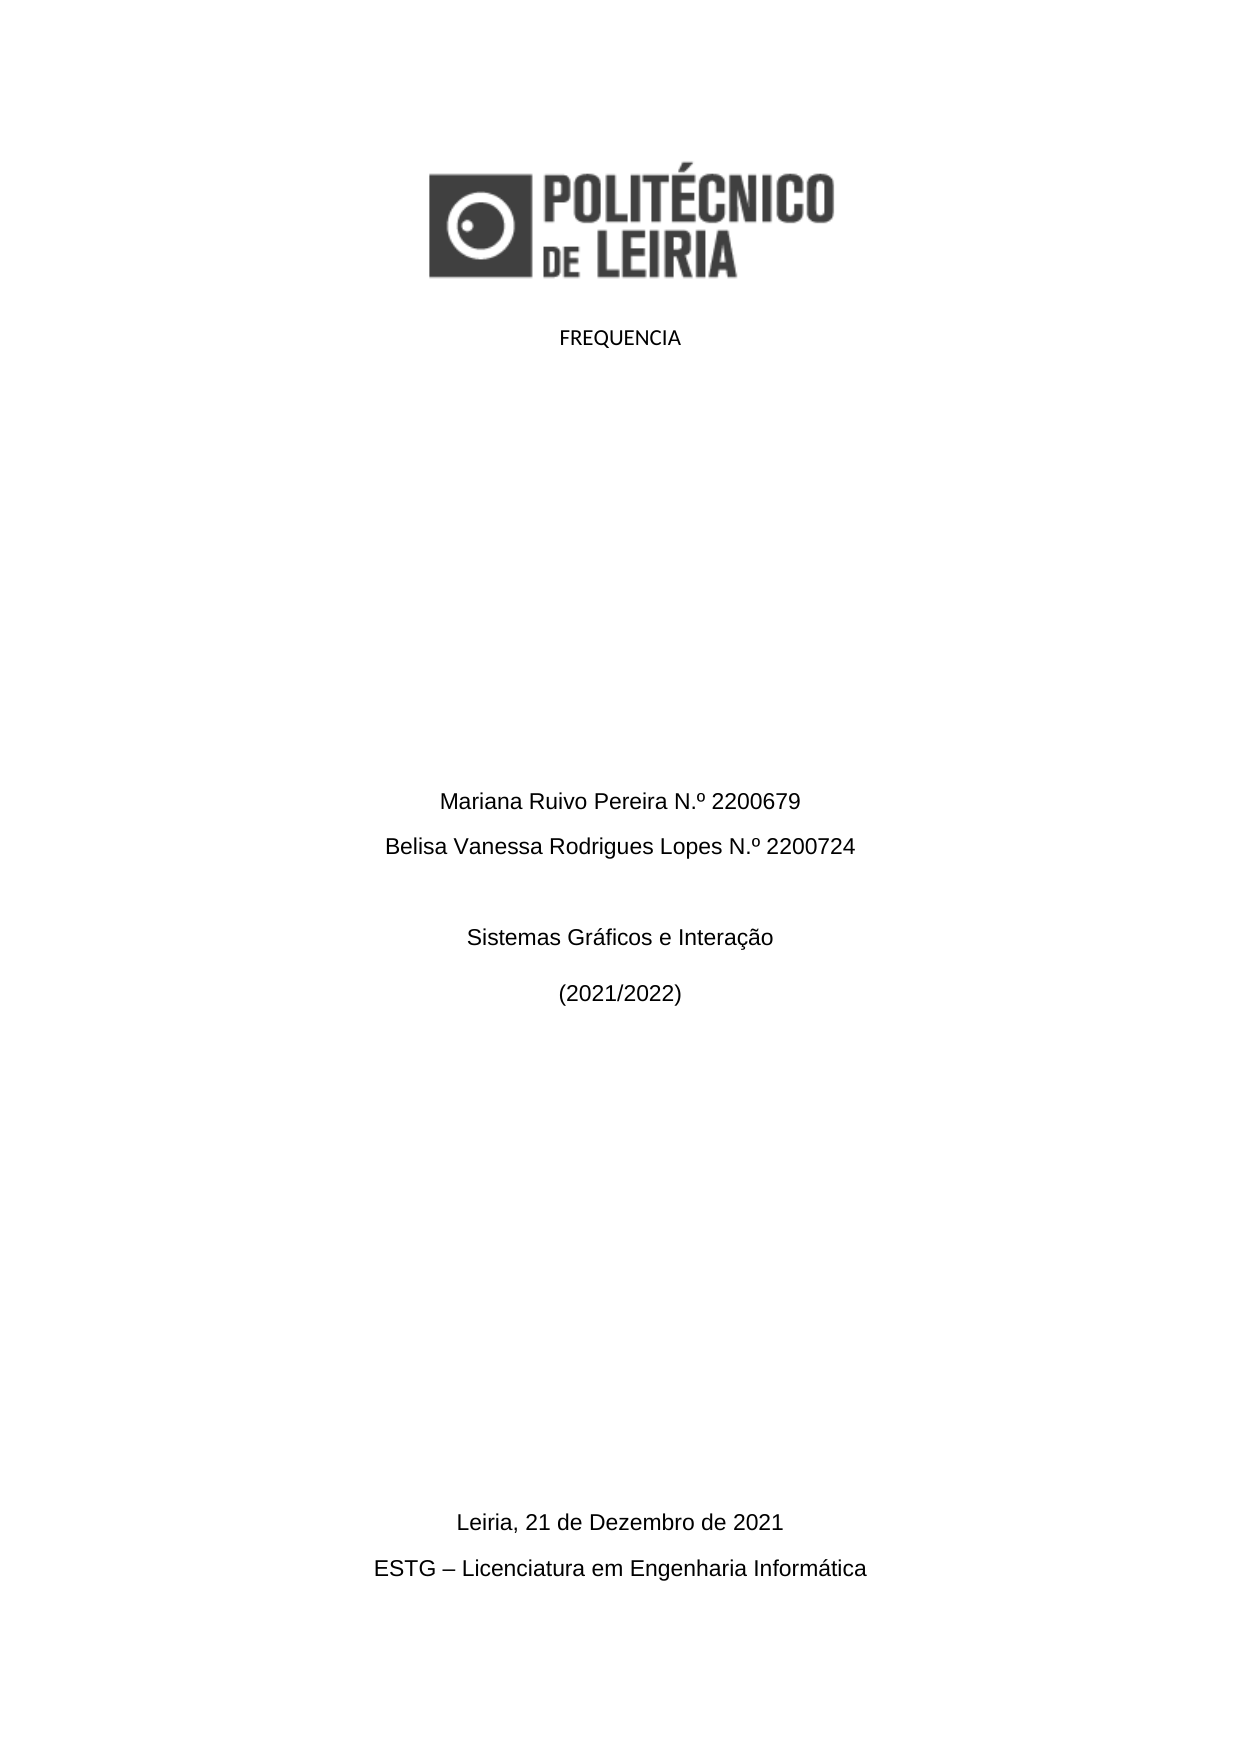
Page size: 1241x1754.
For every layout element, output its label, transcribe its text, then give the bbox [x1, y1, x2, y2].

text FREQUENCIA [177, 323, 1063, 352]
text Sistemas Gráficos e Interação [177, 923, 1063, 950]
text Belisa Vanessa Rodrigues Lopes N.º 2200724 [177, 833, 1063, 859]
text (2021/2022) [177, 979, 1063, 1006]
picture [330, 147, 911, 297]
text Leiria, 21 de Dezembro de 2021 [177, 1509, 1063, 1536]
text Mariana Ruivo Pereira N.º 2200679 [177, 788, 1063, 814]
text ESTG – Licenciatura em Engenharia Informática [177, 1554, 1063, 1581]
